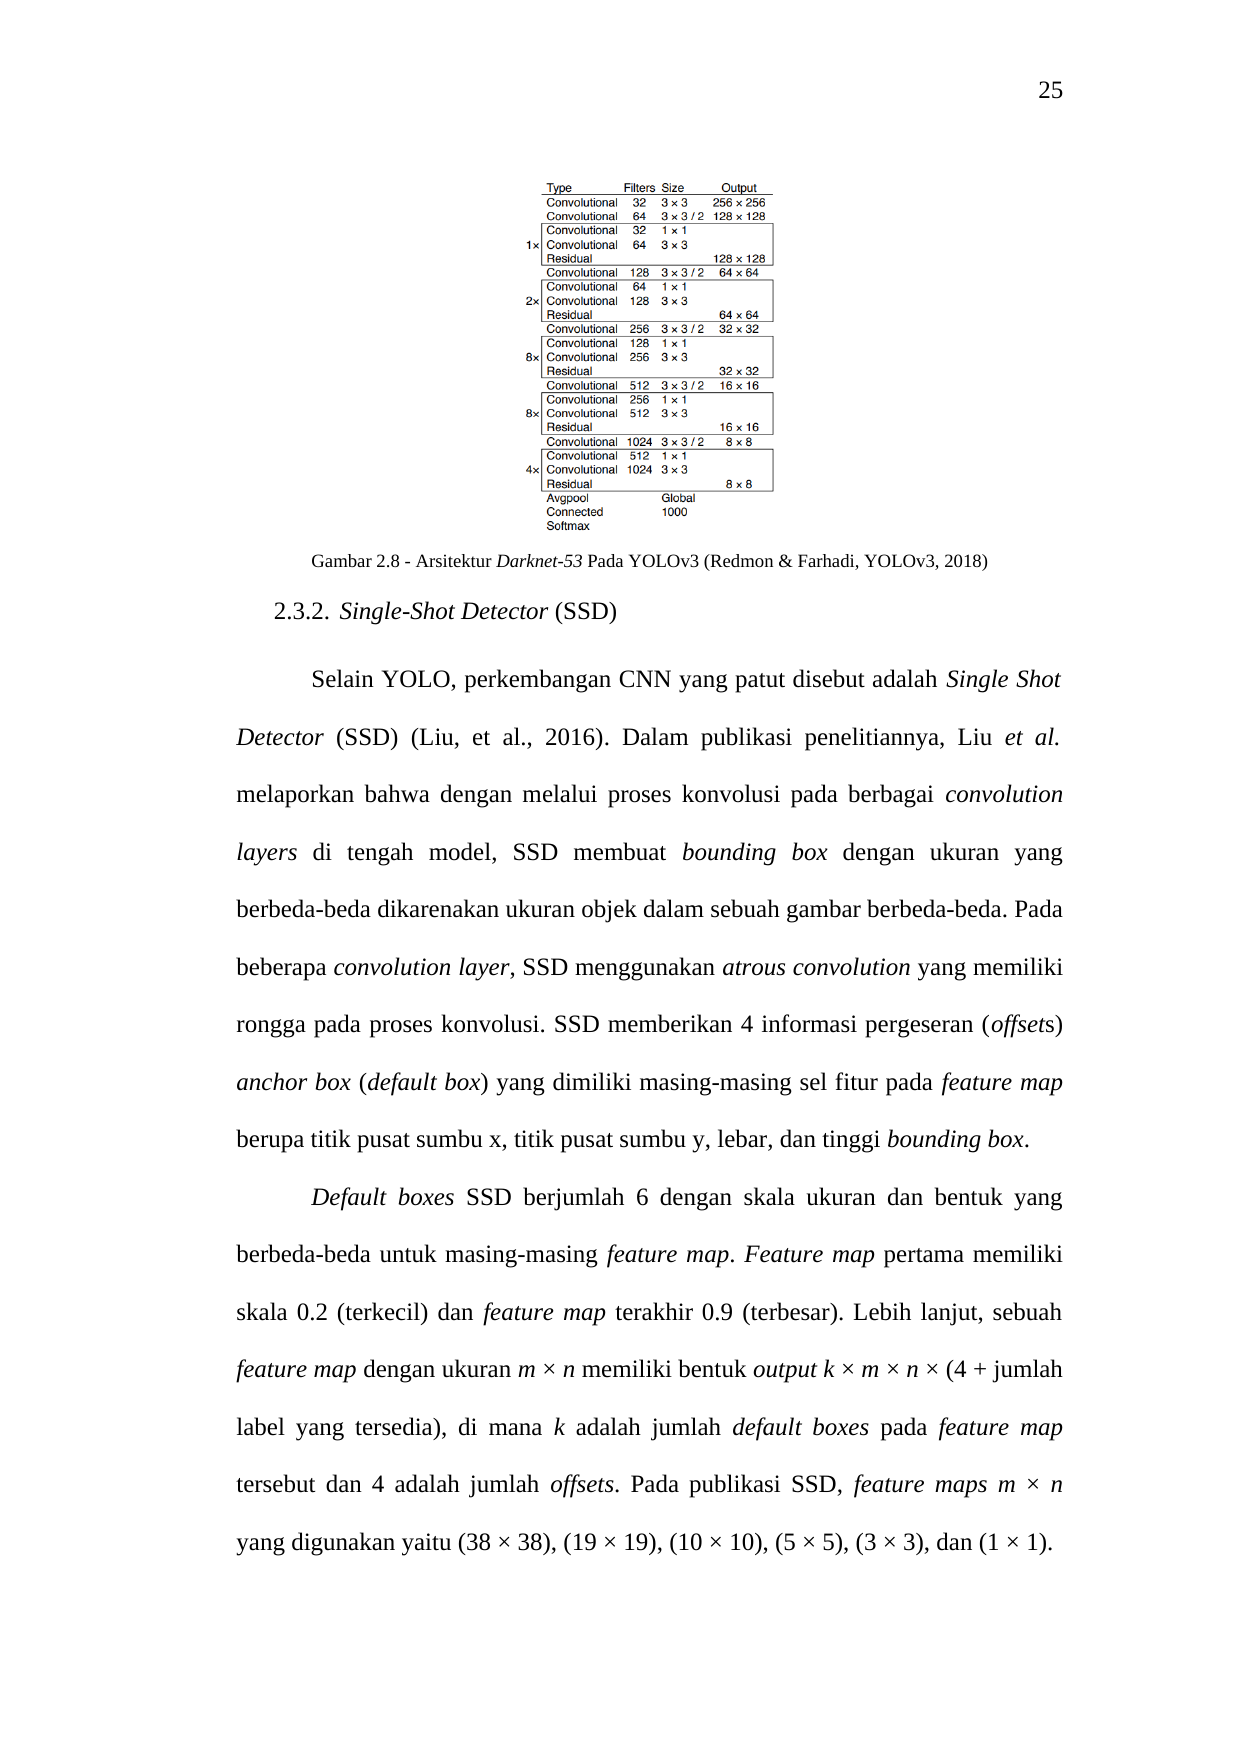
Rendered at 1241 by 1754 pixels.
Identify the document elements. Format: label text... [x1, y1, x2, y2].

subtitle Single-Shot Detector (SSD) [274, 596, 1063, 625]
text Selain YOLO, perkembangan CNN yang patut disebut adalah Single Shot Detector (SSD). Dalam publikasi penelitiannya, Liu et al. melaporkan bahwa dengan melalui proses konvolusi pada berbagai convolution layers di tengah model, SSD membuat bounding box dengan ukuran yang berbeda-beda dikarenakan ukuran objek dalam sebuah gambar berbeda-beda. Pada beberapa convolution layer, SSD menggunakan atrous convolution yang memiliki rongga pada proses konvolusi. SSD memberikan 4 informasi pergeseran (offsets) anchor box (default box) yang dimiliki masing-masing sel fitur pada feature map berupa titik pusat sumbu x, titik pusat sumbu y, lebar, dan tinggi bounding box. [236, 664, 1063, 1153]
text Default boxes SSD berjumlah 6 dengan skala ukuran dan bentuk yang berbeda-beda untuk masing-masing feature map. Feature map pertama memiliki skala 0.2 (terkecil) dan feature map terakhir 0.9 (terbesar). Lebih lanjut, sebuah feature map dengan ukuran m × n memiliki bentuk output k × m × n × (4 + jumlah label yang tersedia), di mana k adalah jumlah default boxes pada feature map tersebut dan 4 adalah jumlah offsets. Pada publikasi SSD, feature maps m × n yang digunakan yaitu (38 × 38), (19 × 19), (10 × 10), (5 × 5), (3 × 3), dan (1 × 1). [236, 1182, 1063, 1555]
text Gambar 2.5 - Arsitektur Darknet-53 Pada YOLOv3 [236, 549, 1063, 571]
picture [523, 177, 776, 536]
